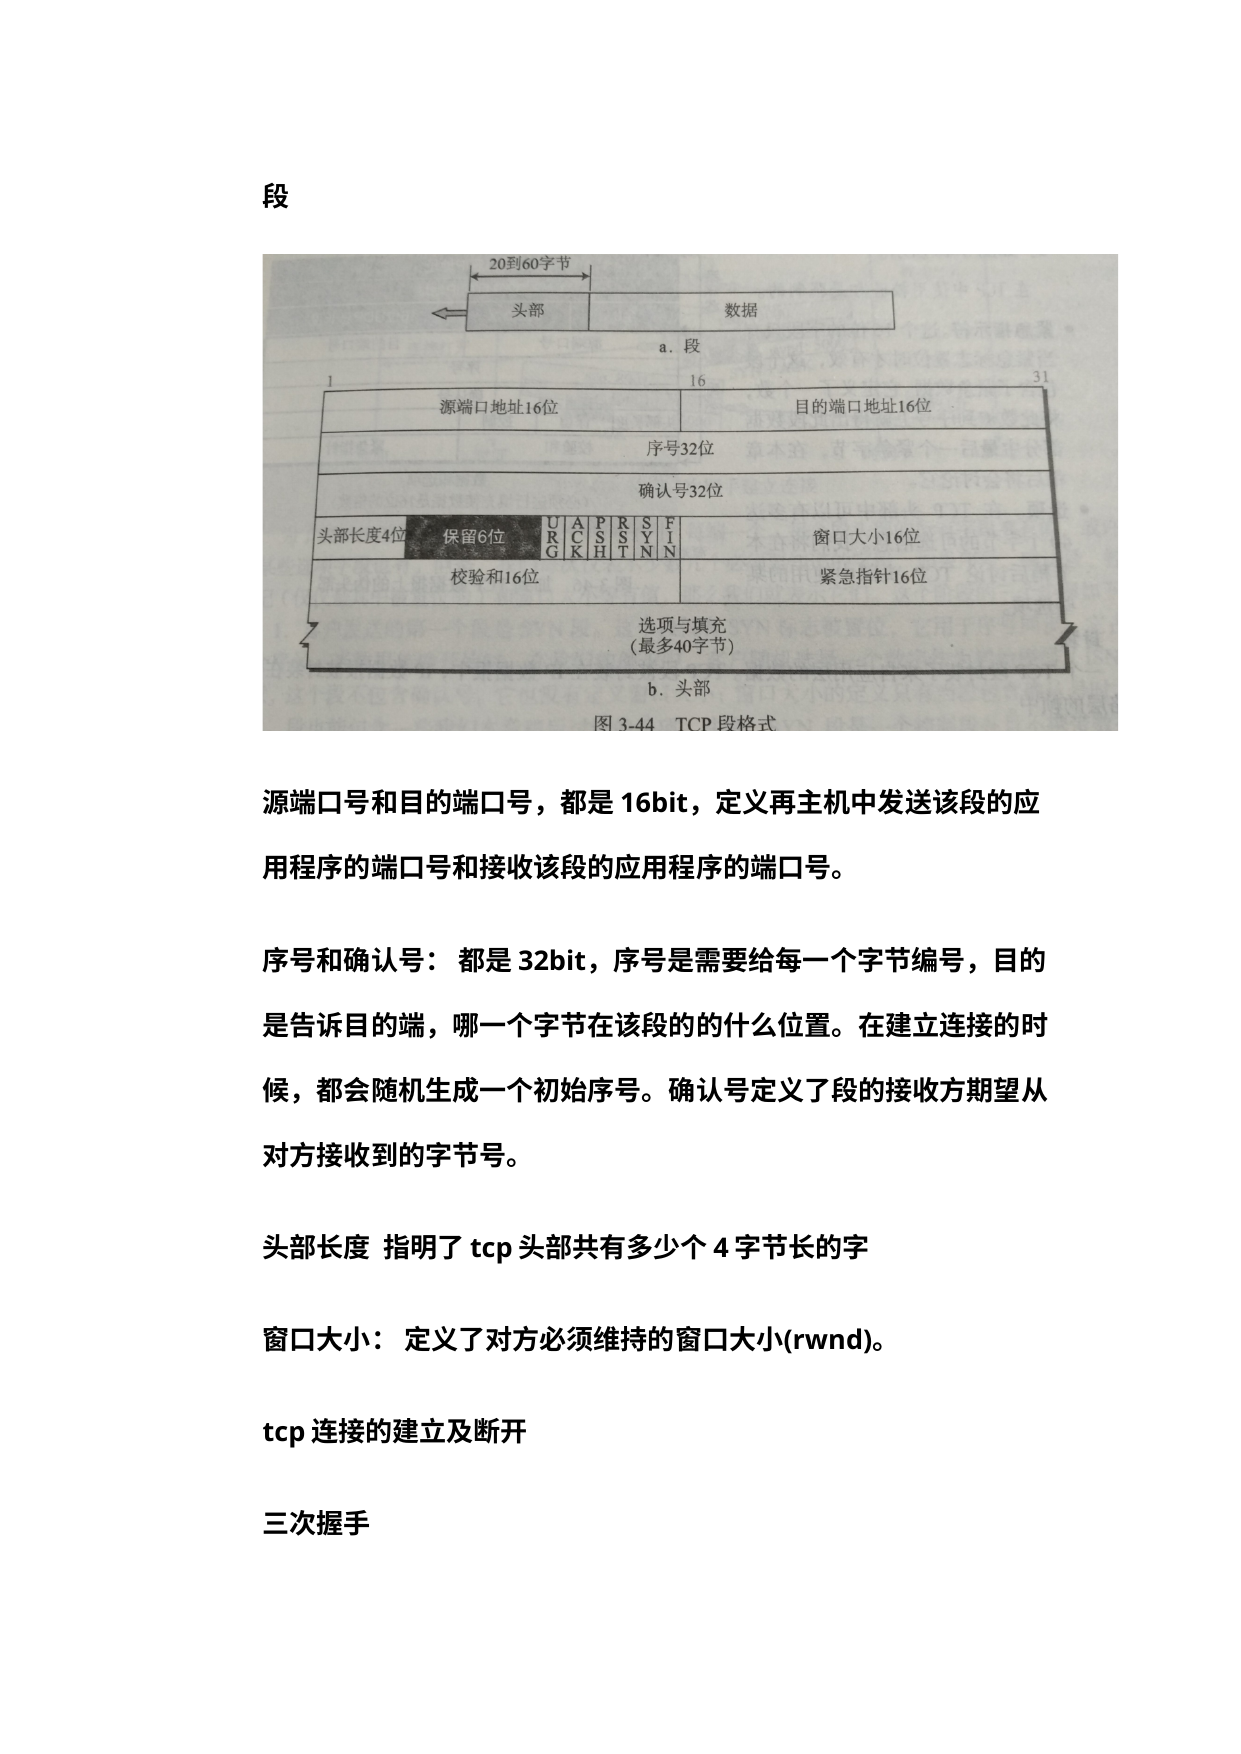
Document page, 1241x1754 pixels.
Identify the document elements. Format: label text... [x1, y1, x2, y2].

text tcp连接的建立及断开 [262, 1397, 1053, 1462]
text 序号和确认号： 都是32bit，序号是需要给每一个字节编号，目的是告诉目的端，哪一个字节在该段的的什么位置。在建立连接的时候，都会随机生成一个初始序号。确认号定义了段的接收方期望从对方接收到的字节号。 [262, 926, 1053, 1186]
text 源端口号和目的端口号，都是16bit，定义再主机中发送该段的应用程序的端口号和接收该段的应用程序的端口号。 [262, 769, 1053, 899]
picture [262, 254, 1119, 731]
text 头部长度 指明了tcp头部共有多少个4字节长的字 [262, 1213, 1053, 1278]
text 三次握手 [262, 1489, 1053, 1554]
text 段 [262, 162, 1053, 227]
text 窗口大小： 定义了对方必须维持的窗口大小(rwnd)。 [262, 1305, 1053, 1370]
